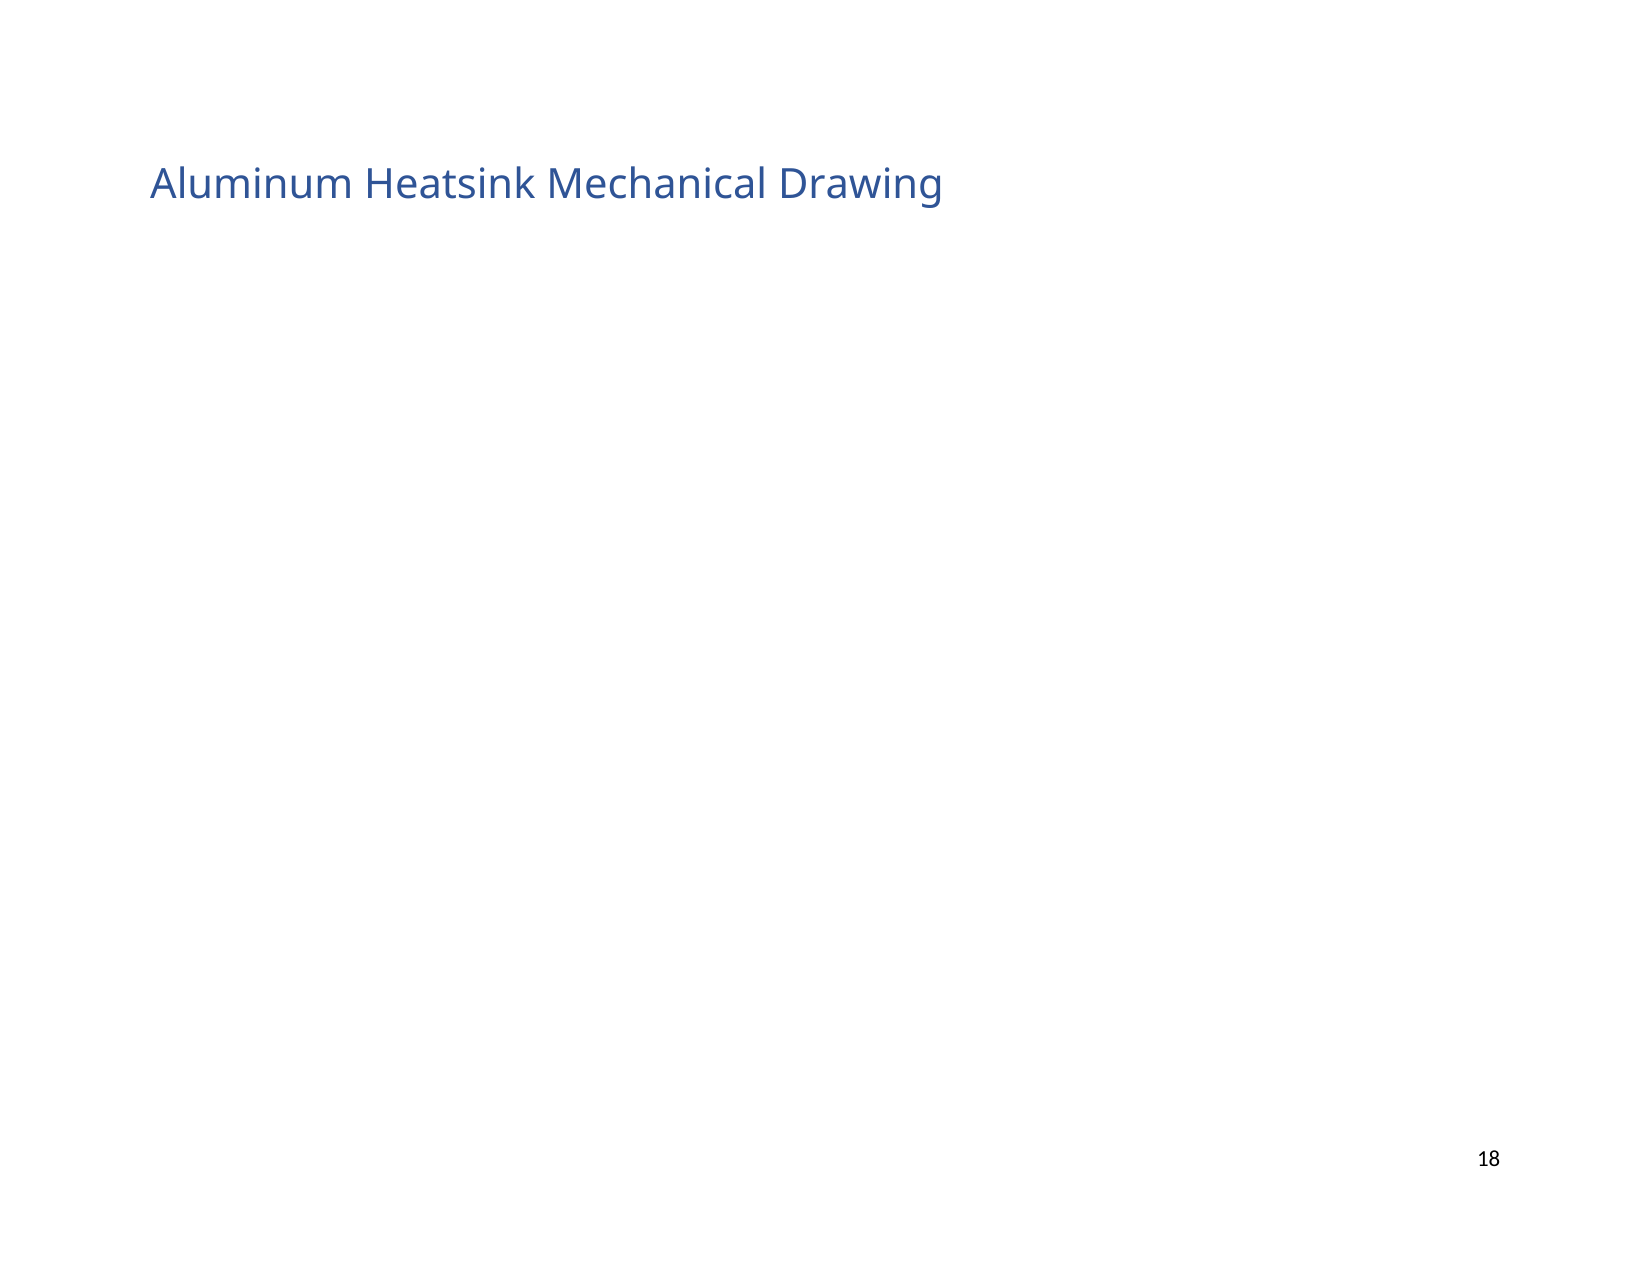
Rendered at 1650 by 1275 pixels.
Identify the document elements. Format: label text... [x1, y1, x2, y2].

subtitle Aluminum Heatsink Mechanical Drawing [150, 154, 1500, 211]
